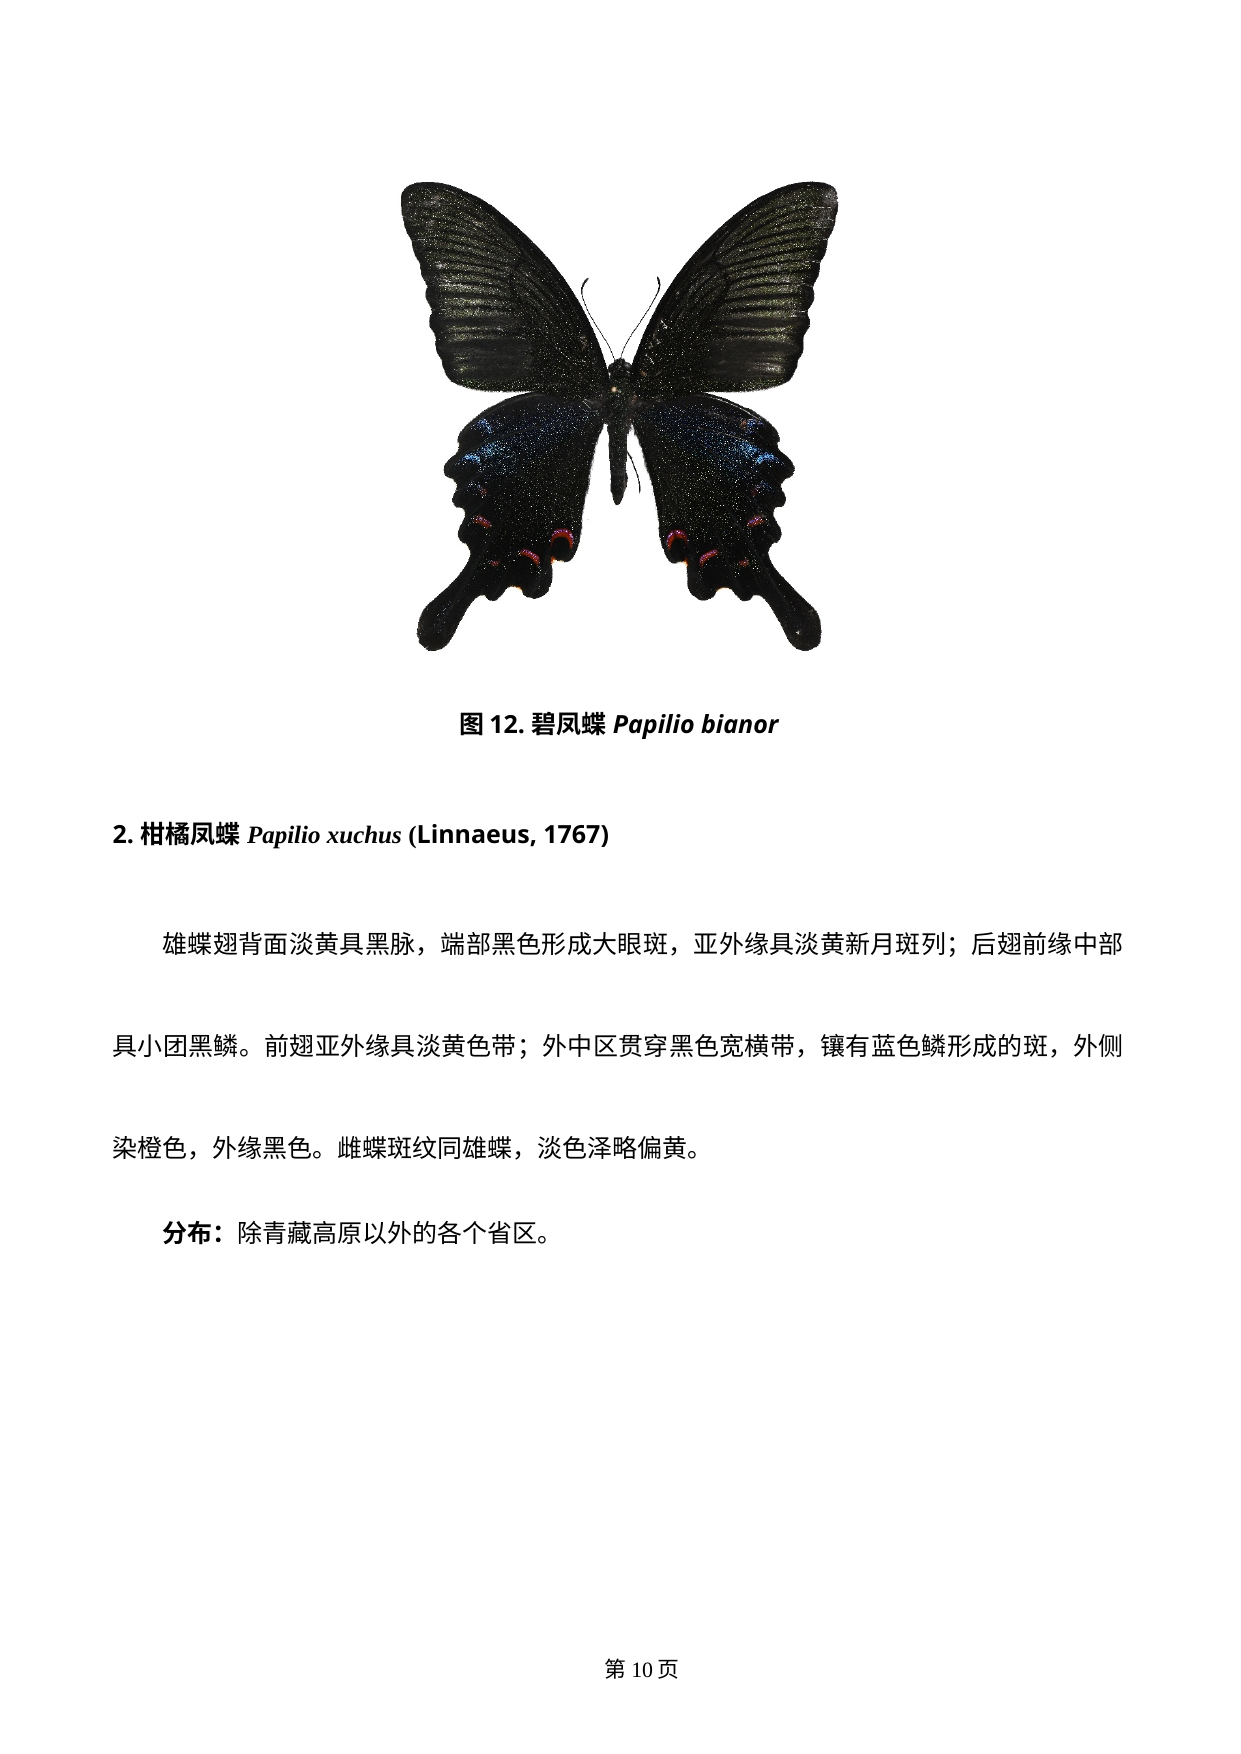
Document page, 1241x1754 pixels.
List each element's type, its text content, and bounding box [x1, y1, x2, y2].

subtitle 柑橘凤蝶 Papilio xuchus (Linnaeus, 1767) [112, 800, 1128, 868]
text 图12. 碧凤蝶 Papilio bianor [112, 690, 1128, 758]
text 雄蝶翅背面淡黄具黑脉，端部黑色形成大眼斑，亚外缘具淡黄新月斑列；后翅前缘中部具小团黑鳞。前翅亚外缘具淡黄色带；外中区贯穿黑色宽横带，镶有蓝色鳞形成的斑，外侧染橙色，外缘黑色。雌蝶斑纹同雄蝶，淡色泽略偏黄。 [112, 910, 1128, 1182]
picture [374, 163, 866, 658]
text 分布：除青藏高原以外的各个省区。 [112, 1199, 1128, 1267]
